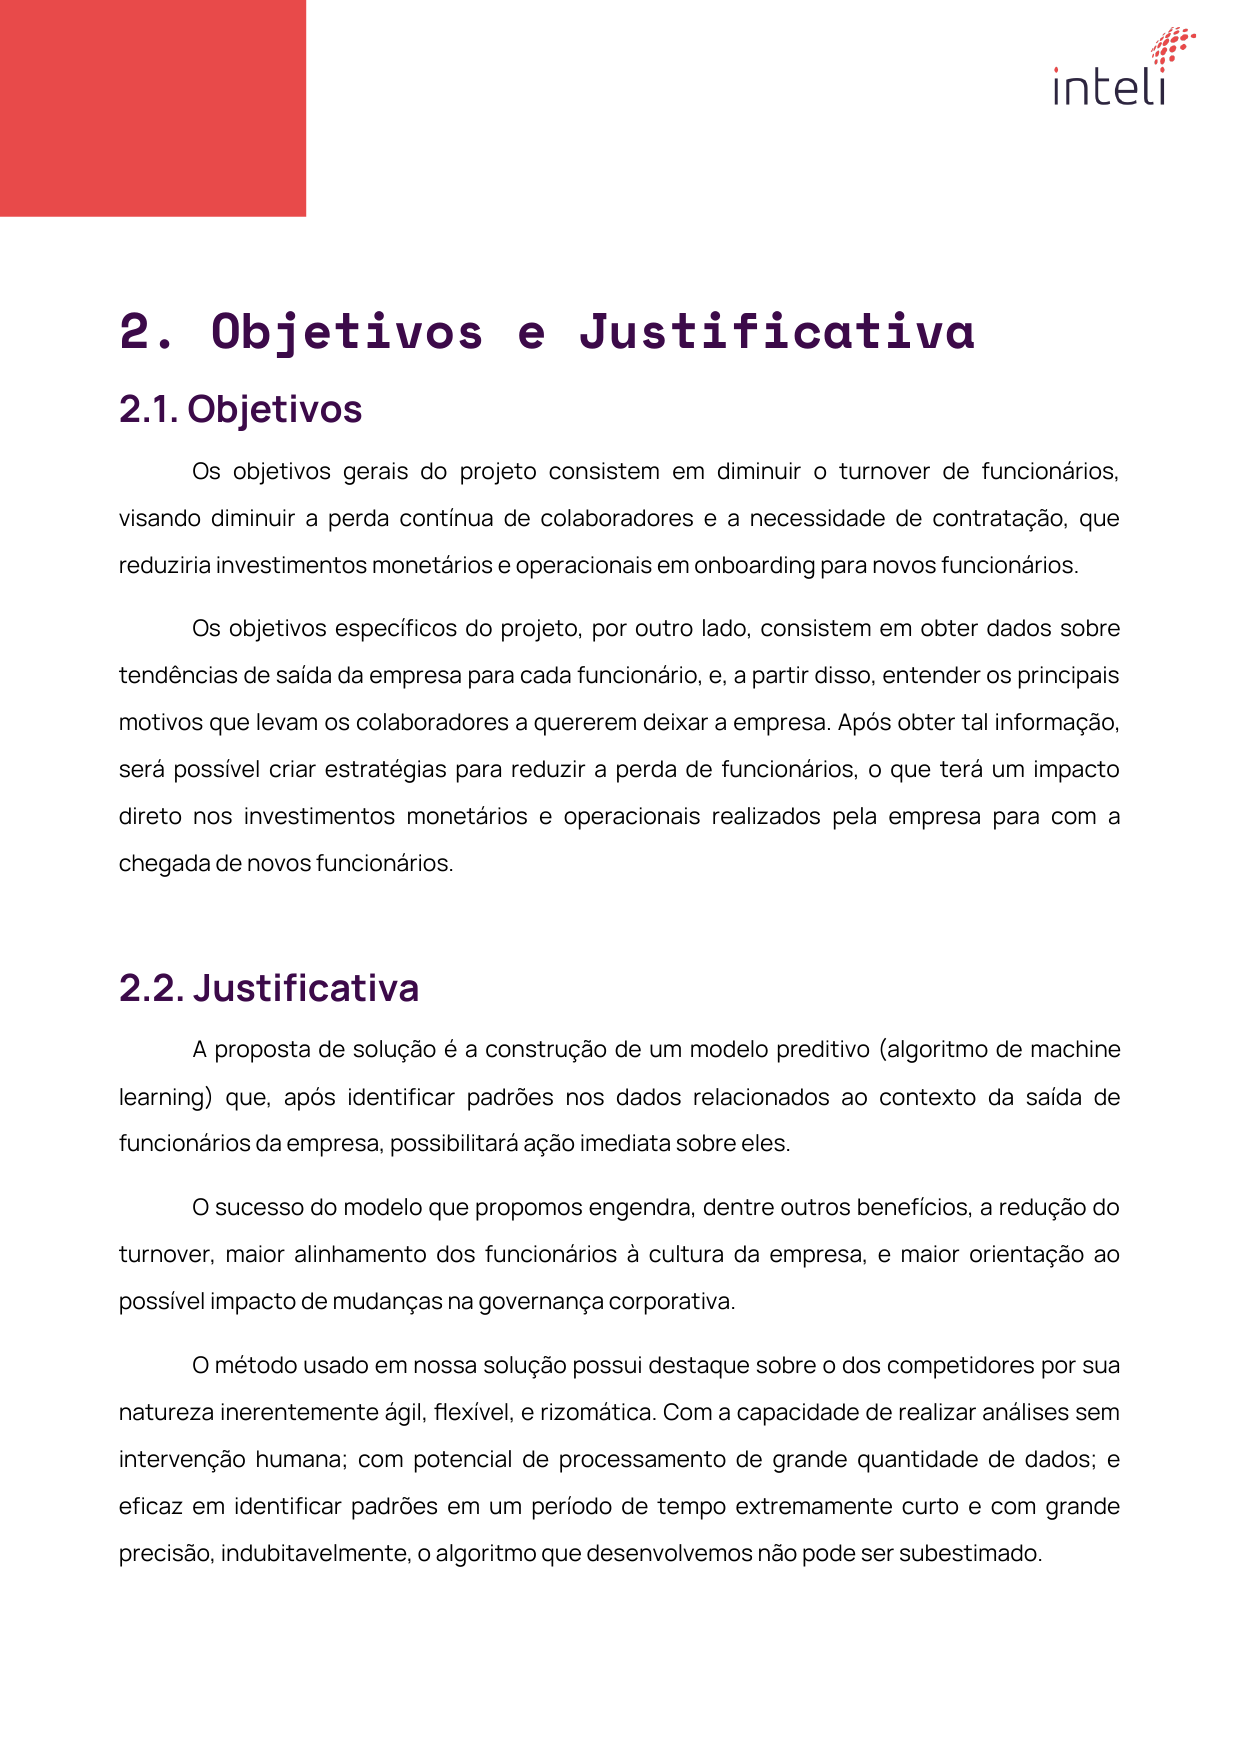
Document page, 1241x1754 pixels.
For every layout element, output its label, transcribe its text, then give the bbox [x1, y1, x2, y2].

text O sucesso do modelo que propomos engendra, dentre outros benefícios, a redução do turnover, maior alinhamento dos funcionários à cultura da empresa, e maior orientação ao possível impacto de mudanças na governança corporativa. [118, 1191, 1122, 1316]
subtitle 2. Objetivos e Justificativa [118, 174, 1122, 366]
picture [0, 0, 307, 217]
picture [1054, 27, 1197, 105]
text O método usado em nossa solução possui destaque sobre o dos competidores por sua natureza inerentemente ágil, flexível, e rizomática. Com a capacidade de realizar análises sem intervenção humana; com potencial de processamento de grande quantidade de dados; e eficaz em identificar padrões em um período de tempo extremamente curto e com grande precisão, indubitavelmente, o algoritmo que desenvolvemos não pode ser subestimado. [118, 1349, 1122, 1568]
text Os objetivos gerais do projeto consistem em diminuir o turnover de funcionários, visando diminuir a perda contínua de colaboradores e a necessidade de contratação, que reduziria investimentos monetários e operacionais em onboarding para novos funcionários. [118, 455, 1122, 580]
subtitle 2.1. Objetivos [118, 383, 1122, 434]
subtitle 2.2. Justificativa [118, 961, 1122, 1013]
text Os objetivos específicos do projeto, por outro lado, consistem em obter dados sobre tendências de saída da empresa para cada funcionário, e, a partir disso, entender os principais motivos que levam os colaboradores a quererem deixar a empresa. Após obter tal informação, será possível criar estratégias para reduzir a perda de funcionários, o que terá um impacto direto nos investimentos monetários e operacionais realizados pela empresa para com a chegada de novos funcionários. [118, 612, 1122, 879]
text A proposta de solução é a construção de um modelo preditivo (algoritmo de machine learning) que, após identificar padrões nos dados relacionados ao contexto da saída de funcionários da empresa, possibilitará ação imediata sobre eles. [118, 1033, 1122, 1159]
